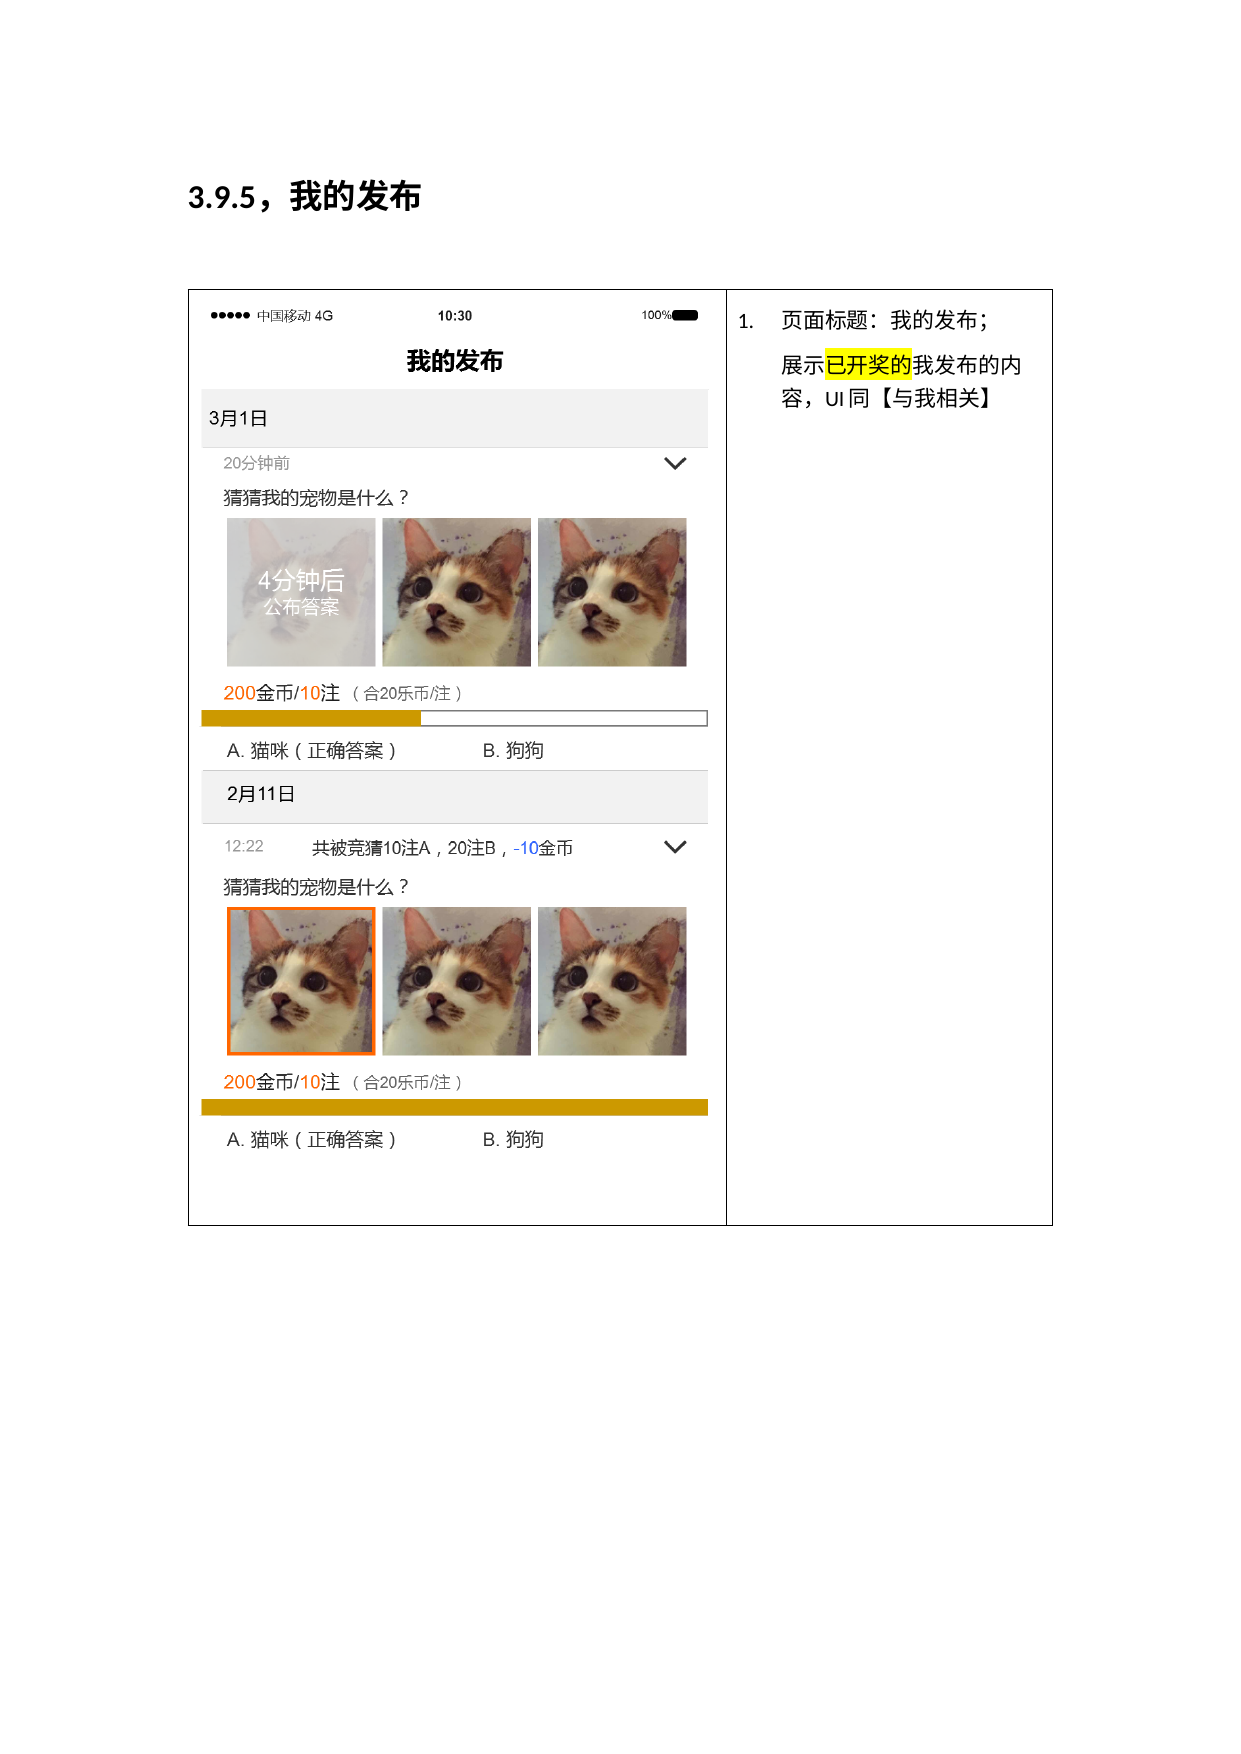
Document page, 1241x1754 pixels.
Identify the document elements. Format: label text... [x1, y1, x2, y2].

table_header 页面标题：我的发布； 展示已开奖的我发布的内容，UI同【与我相关】 [727, 290, 1052, 1225]
picture [199, 302, 709, 1203]
subtitle 3.9.5，我的发布 [187, 162, 1053, 227]
table_header [189, 290, 726, 1225]
